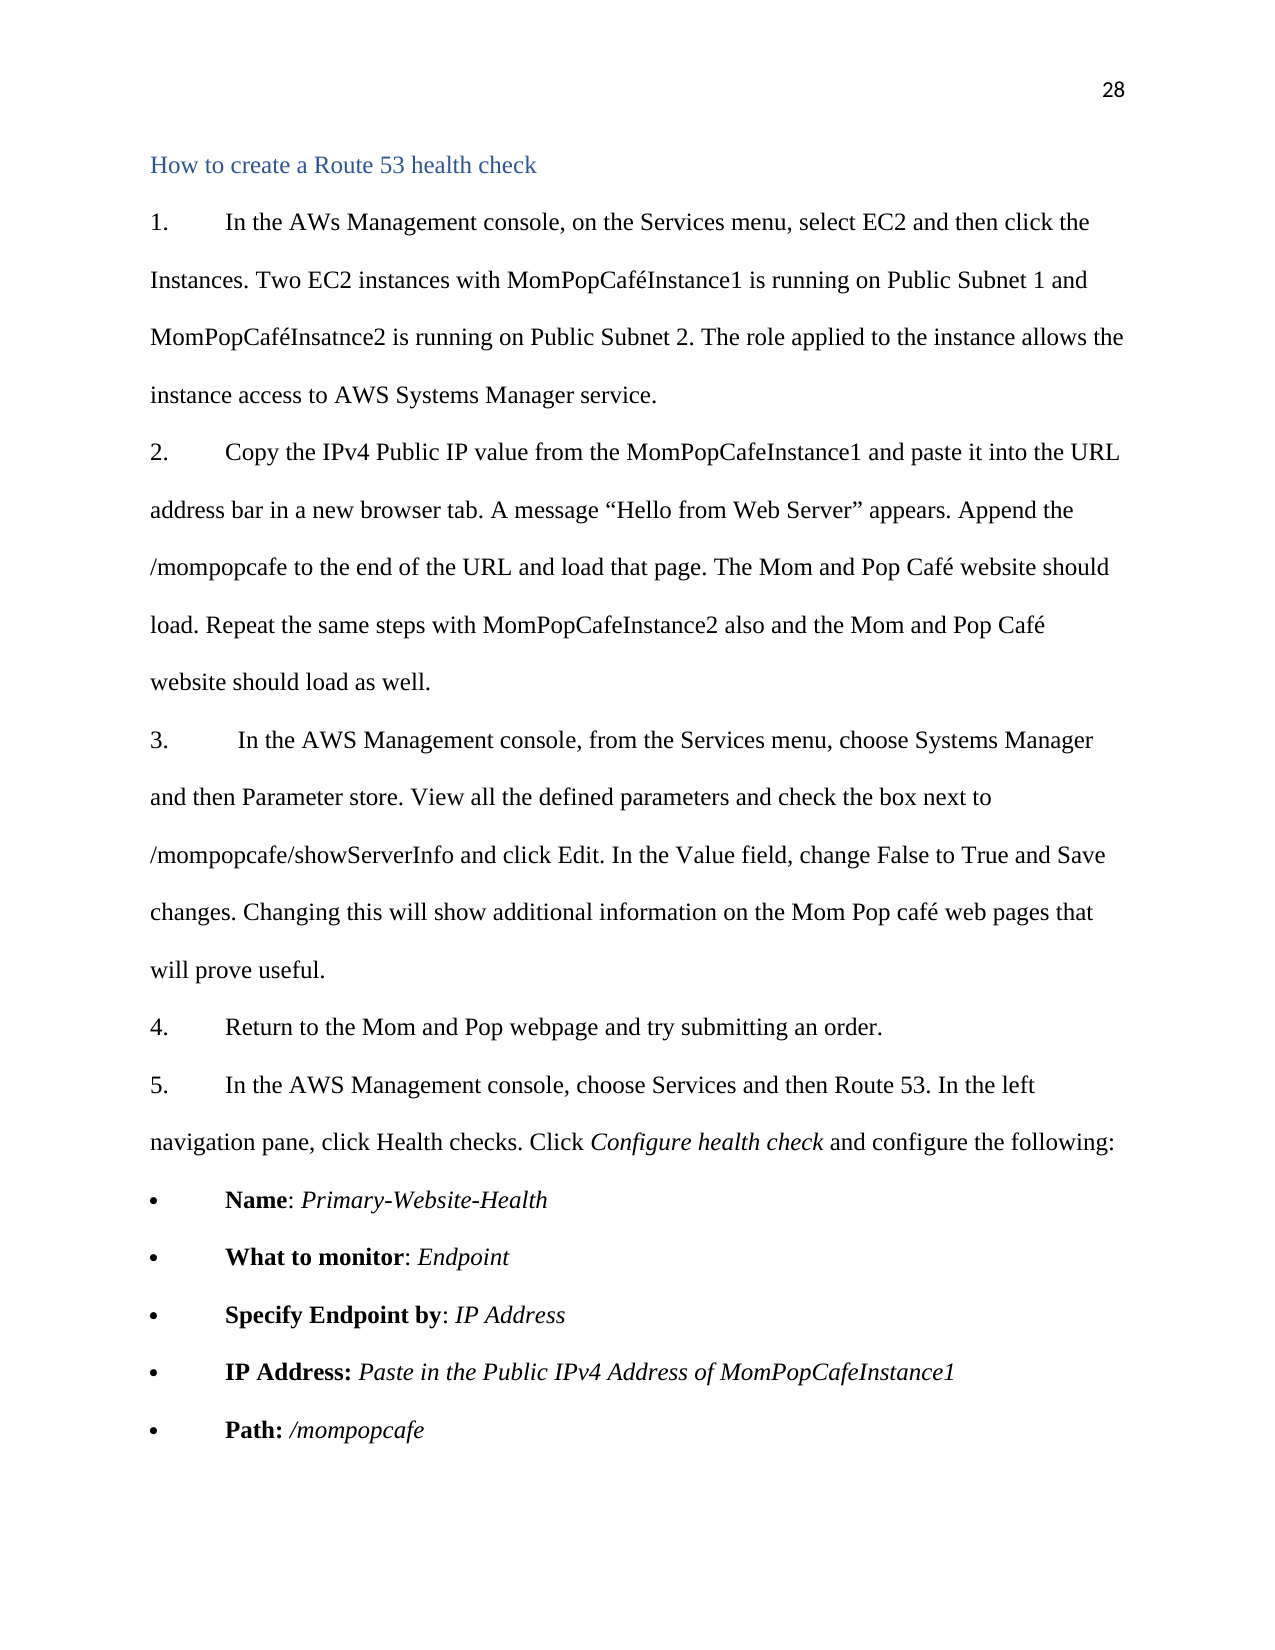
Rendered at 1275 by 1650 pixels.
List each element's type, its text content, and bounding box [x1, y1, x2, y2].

list Return to the Mom and Pop webpage and try submitting an order. [150, 1012, 1125, 1041]
list In the AWS Management console, from the Services menu, choose Systems Manager and then Parameter store. View all the defined parameters and check the box next to /mompopcafe/showServerInfo and click Edit. In the Value field, change False to True and Save changes. Changing this will show additional information on the Mom Pop café web pages that will prove useful. [150, 725, 1125, 984]
list What to monitor: Endpoint [150, 1242, 1125, 1271]
list Specify Endpoint by: IP Address [150, 1300, 1125, 1329]
list In the AWs Management console, on the Services menu, select EC2 and then click the Instances. Two EC2 instances with MomPopCaféInstance1 is running on Public Subnet 1 and MomPopCaféInsatnce2 is running on Public Subnet 2. The role applied to the instance allows the instance access to AWS Systems Manager service. [150, 207, 1125, 409]
list Copy the IPv4 Public IP value from the MomPopCafeInstance1 and paste it into the URL address bar in a new browser tab. A message “Hello from Web Server” appears. Append the /mompopcafe to the end of the URL and load that page. The Mom and Pop Café website should load. Repeat the same steps with MomPopCafeInstance2 also and the Mom and Pop Café website should load as well. [150, 437, 1125, 696]
list In the AWS Management console, choose Services and then Route 53. In the left navigation pane, click Health checks. Click Configure health check and configure the following: [150, 1070, 1125, 1156]
list Path: /mompopcafe [150, 1415, 1125, 1444]
list Name: Primary-Website-Health [150, 1185, 1125, 1214]
text How to create a Route 53 health check [150, 150, 1125, 179]
list IP Address: Paste in the Public IPv4 Address of MomPopCafeInstance1 [150, 1357, 1125, 1386]
